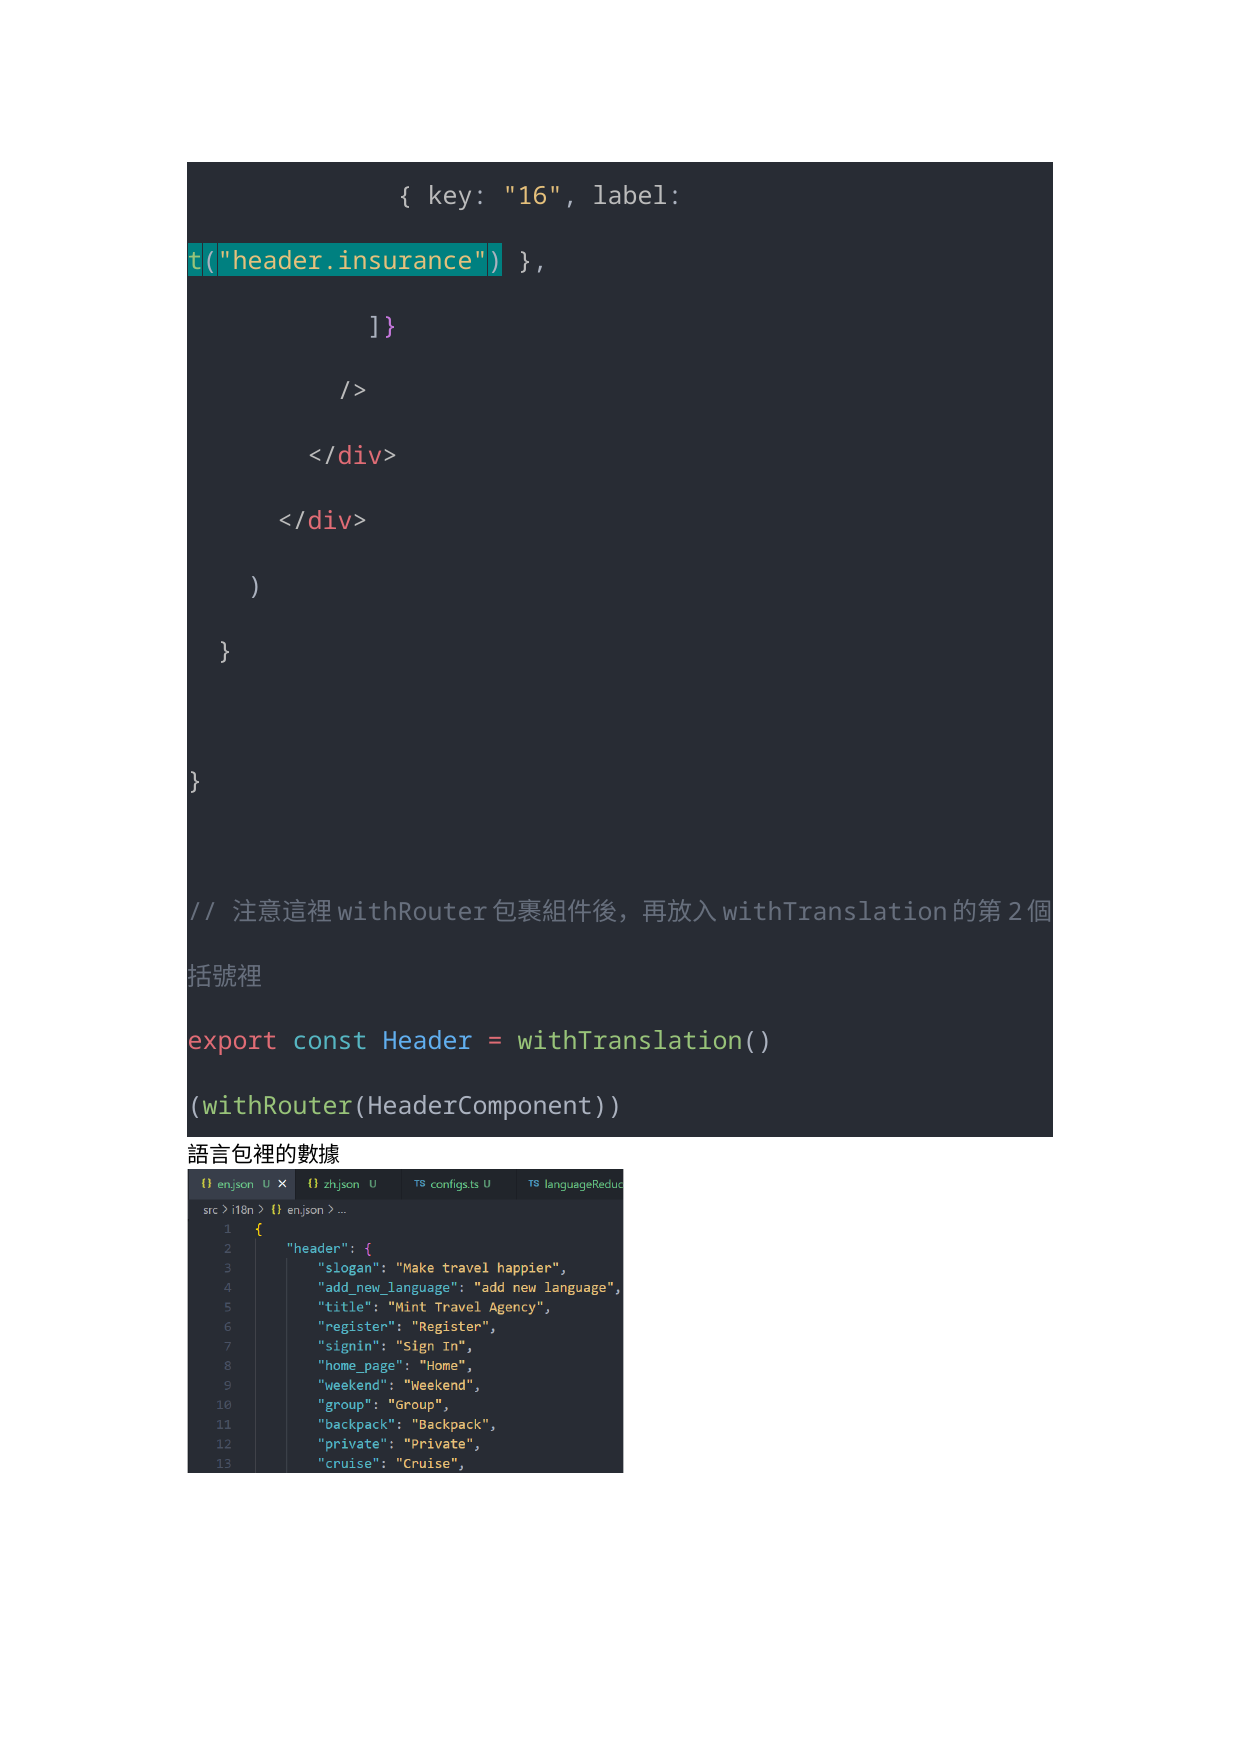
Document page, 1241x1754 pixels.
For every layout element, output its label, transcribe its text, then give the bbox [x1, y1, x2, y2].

text } [187, 617, 1053, 682]
text // 注意這裡withRouter包裹組件後，再放入withTranslation的第2個括號裡 [187, 877, 1053, 1007]
text export const Header = withTranslation()(withRouter(HeaderComponent)) [187, 1007, 1053, 1137]
text } [187, 747, 1053, 812]
text </div> [187, 487, 1053, 552]
text ) [187, 552, 1053, 617]
picture [187, 1169, 624, 1473]
text /> [187, 357, 1053, 422]
text { key: "16", label: t("header.insurance") }, [187, 162, 1053, 292]
text 語言包裡的數據 [187, 1137, 1053, 1169]
text </div> [187, 422, 1053, 487]
text ]} [187, 292, 1053, 357]
